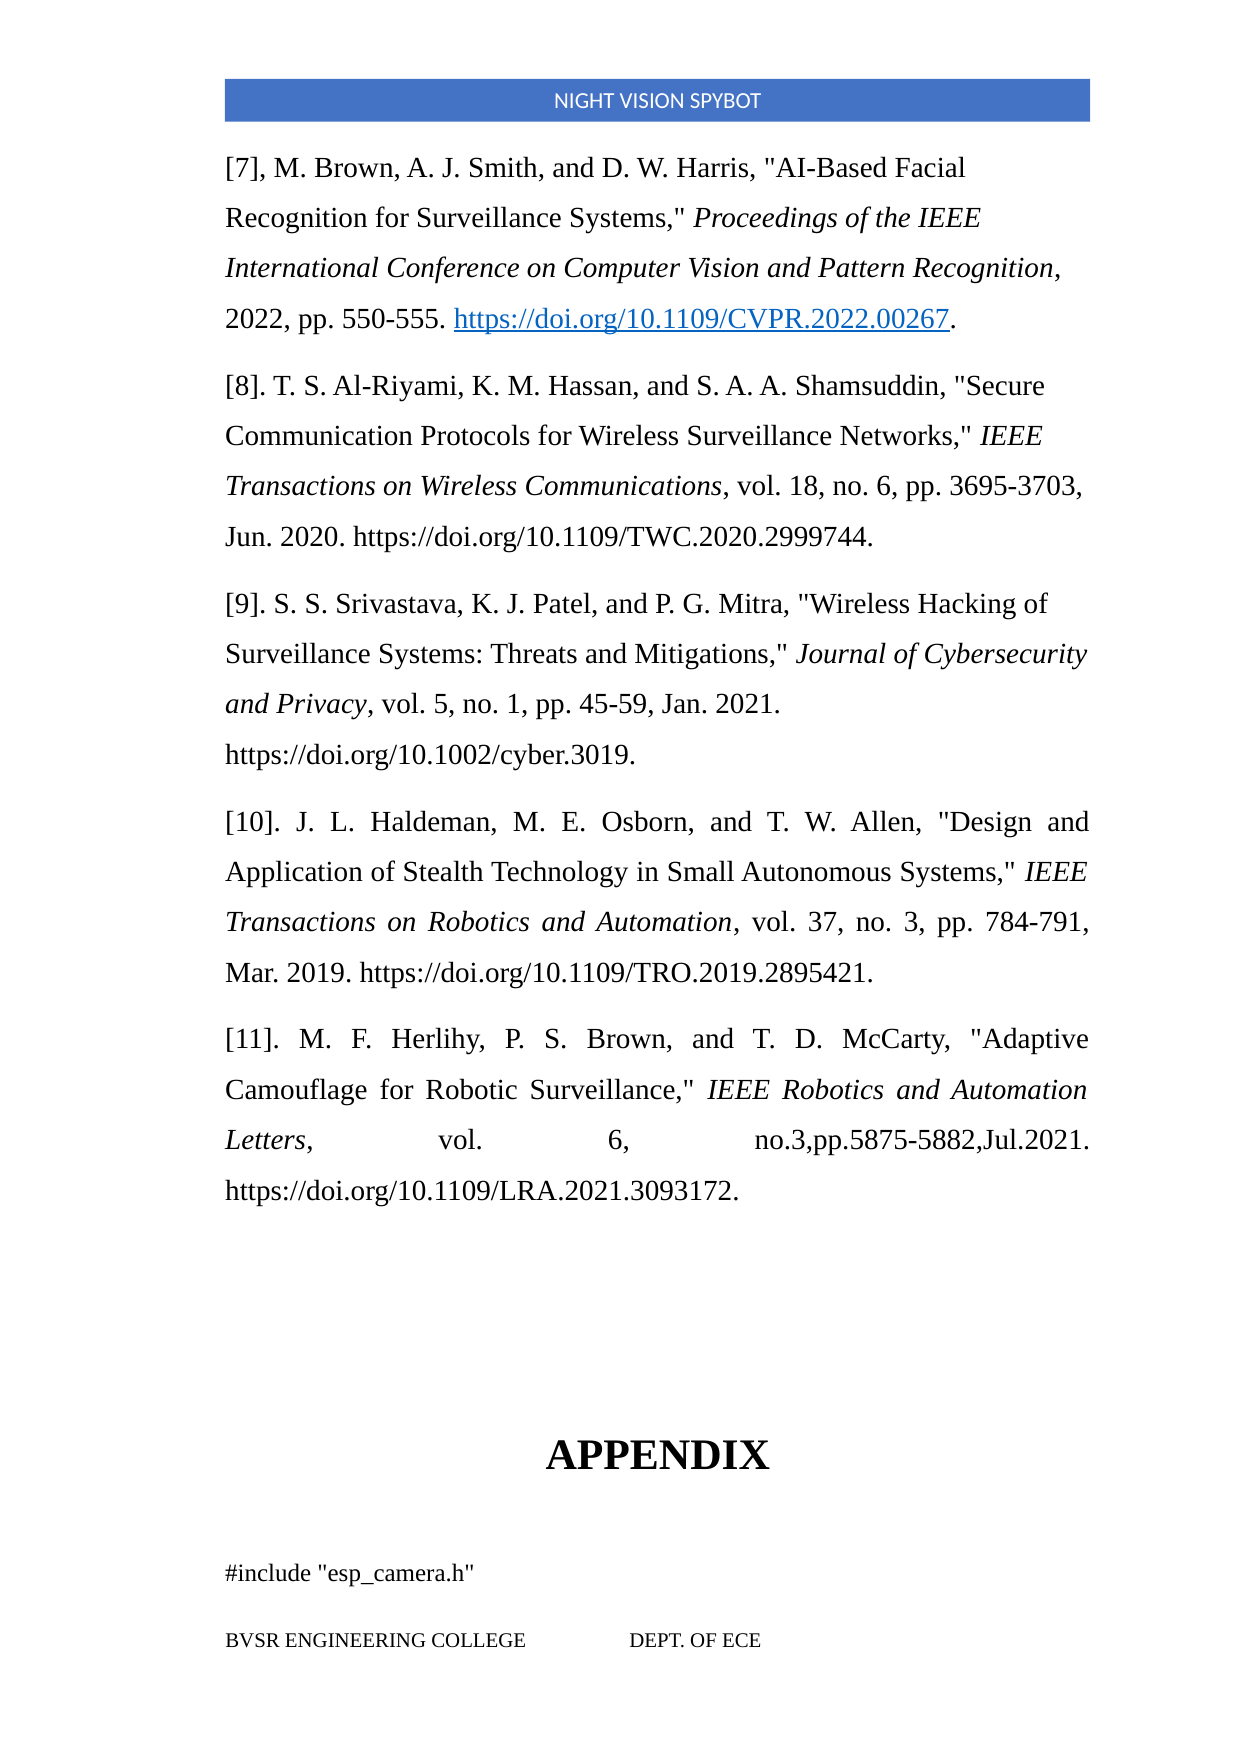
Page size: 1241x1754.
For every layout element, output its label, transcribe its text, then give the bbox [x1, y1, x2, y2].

text #include "esp_camera.h" [225, 1558, 1090, 1587]
text [10]. J. L. Haldeman, M. E. Osborn, and T. W. Allen, "Design and Application of Stealth Technology in Small Autonomous Systems," IEEE Transactions on Robotics and Automation, vol. 37, no. 3, pp. 784-791, Mar. 2019. https://doi.org/10.1109/TRO.2019.2895421. [225, 804, 1090, 988]
text APPENDIX [225, 1429, 1090, 1515]
text [7], M. Brown, A. J. Smith, and D. W. Harris, "AI-Based Facial Recognition for Surveillance Systems," Proceedings of the IEEE International Conference on Computer Vision and Pattern Recognition, 2022, pp. 550-555. https://doi.org/10.1109/CVPR.2022.00267. [225, 150, 1090, 334]
text [11]. M. F. Herlihy, P. S. Brown, and T. D. McCarty, "Adaptive Camouflage for Robotic Surveillance," IEEE Robotics and Automation Letters, vol. 6, no.3,pp.5875-5882,Jul.2021. https://doi.org/10.1109/LRA.2021.3093172. [225, 1022, 1090, 1206]
text [8]. T. S. Al-Riyami, K. M. Hassan, and S. A. A. Shamsuddin, "Secure Communication Protocols for Wireless Surveillance Networks," IEEE Transactions on Wireless Communications, vol. 18, no. 6, pp. 3695-3703, Jun. 2020. https://doi.org/10.1109/TWC.2020.2999744. [225, 368, 1090, 552]
text [9]. S. S. Srivastava, K. J. Patel, and P. G. Mitra, "Wireless Hacking of Surveillance Systems: Threats and Mitigations," Journal of Cybersecurity and Privacy, vol. 5, no. 1, pp. 45-59, Jan. 2021. https://doi.org/10.1002/cyber.3019. [225, 586, 1090, 770]
